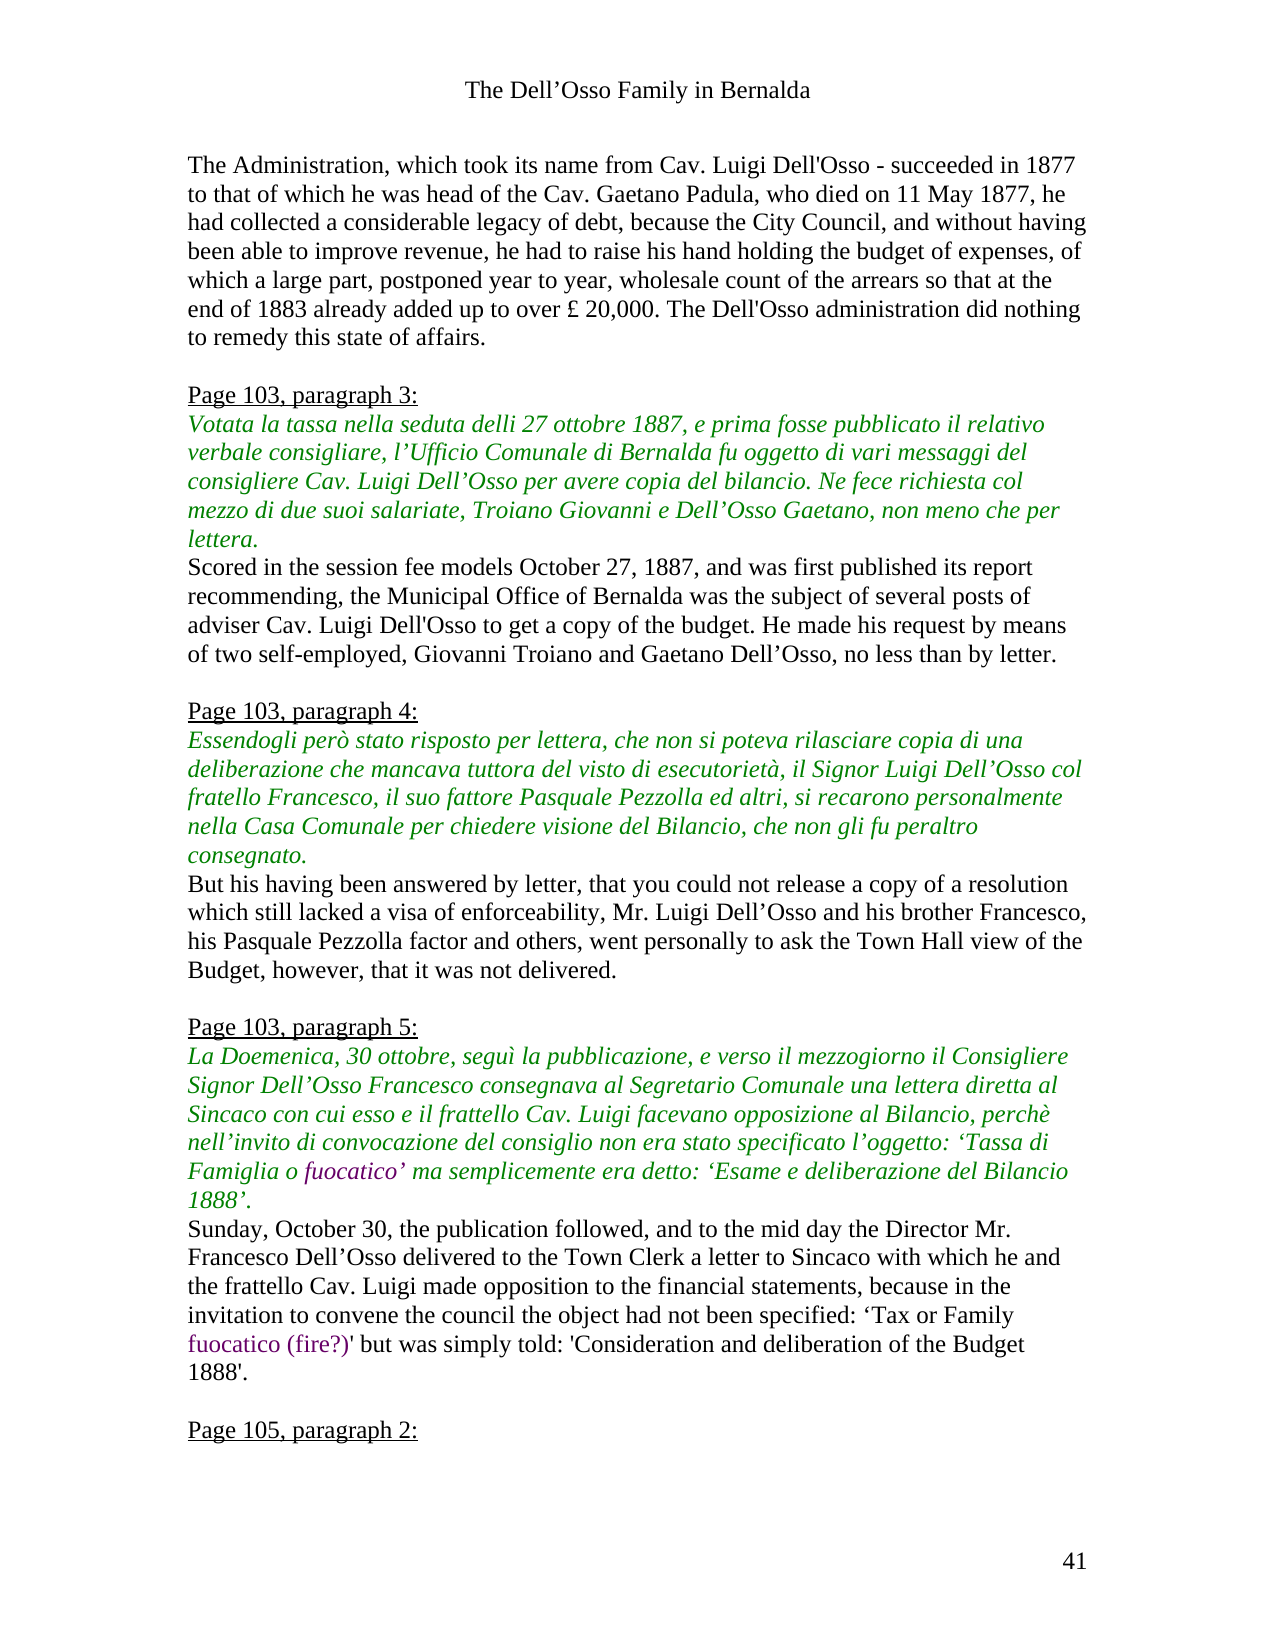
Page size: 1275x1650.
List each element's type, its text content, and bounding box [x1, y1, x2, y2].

text Scored in the session fee models October 27, 1887, and was first published its report recommending, the Municipal Office of Bernalda was the subject of several posts of adviser Cav. Luigi Dell'Osso to get a copy of the budget. He made his request by means of two self-employed, Giovanni Troiano and Gaetano Dell’Osso, no less than by letter. [187, 552, 1087, 667]
text Sunday, October 30, the publication followed, and to the mid day the Director Mr. Francesco Dell’Osso delivered to the Town Clerk a letter to Sincaco with which he and the frattello Cav. Luigi made ​​opposition to the financial statements, because in the invitation to convene the council the object had not been specified: ‘Tax or Family fuocatico (fire?)' but was simply told: 'Consideration and deliberation of the Budget 1888'. [187, 1214, 1087, 1386]
text Page 103, paragraph 4: [187, 696, 1087, 725]
text Votata la tassa nella seduta delli 27 ottobre 1887, e prima fosse pubblicato il relativo verbale consigliare, l’Ufficio Comunale di Bernalda fu oggetto di vari messaggi del consigliere Cav. Luigi Dell’Osso per avere copia del bilancio. Ne fece richiesta col mezzo di due suoi salariate, Troiano Giovanni e Dell’Osso Gaetano, non meno che per lettera. [187, 409, 1087, 552]
text La Doemenica, 30 ottobre, seguì la pubblicazione, e verso il mezzogiorno il Consigliere Signor Dell’Osso Francesco consegnava al Segretario Comunale una lettera diretta al Sincaco con cui esso e il frattello Cav. Luigi facevano opposizione al Bilancio, perchè nell’invito di convocazione del consiglio non era stato specificato l’oggetto: ‘Tassa di Famiglia o fuocatico’ ma semplicemente era detto: ‘Esame e deliberazione del Bilancio 1888’. [187, 1041, 1087, 1214]
text Page 103, paragraph 3: [187, 380, 1087, 409]
text But his having been answered by letter, that you could not release a copy of a resolution which still lacked a visa of enforceability, Mr. Luigi Dell’Osso and his brother Francesco, his Pasquale Pezzolla factor and others, went personally to ask the Town Hall view of the Budget, however, that it was not delivered. [187, 869, 1087, 984]
text Essendogli però stato risposto per lettera, che non si poteva rilasciare copia di una deliberazione che mancava tuttora del visto di esecutorietà, il Signor Luigi Dell’Osso col fratello Francesco, il suo fattore Pasquale Pezzolla ed altri, si recarono personalmente nella Casa Comunale per chiedere visione del Bilancio, che non gli fu peraltro consegnato. [187, 725, 1087, 869]
text Page 103, paragraph 5: [187, 1012, 1087, 1041]
text Page 105, paragraph 2: [187, 1415, 1087, 1444]
text The Administration, which took its name from Cav. Luigi Dell'Osso - succeeded in 1877 to that of which he was head of the Cav. Gaetano Padula, who died on 11 May 1877, he had collected a considerable legacy of debt, because the City Council, and without having been able to improve revenue, he had to raise his hand holding the budget of expenses, of which a large part, postponed year to year, wholesale count of the arrears so that at the end of 1883 already added up to over £ 20,000. The Dell'Osso administration did nothing to remedy this state of affairs. [187, 150, 1087, 351]
